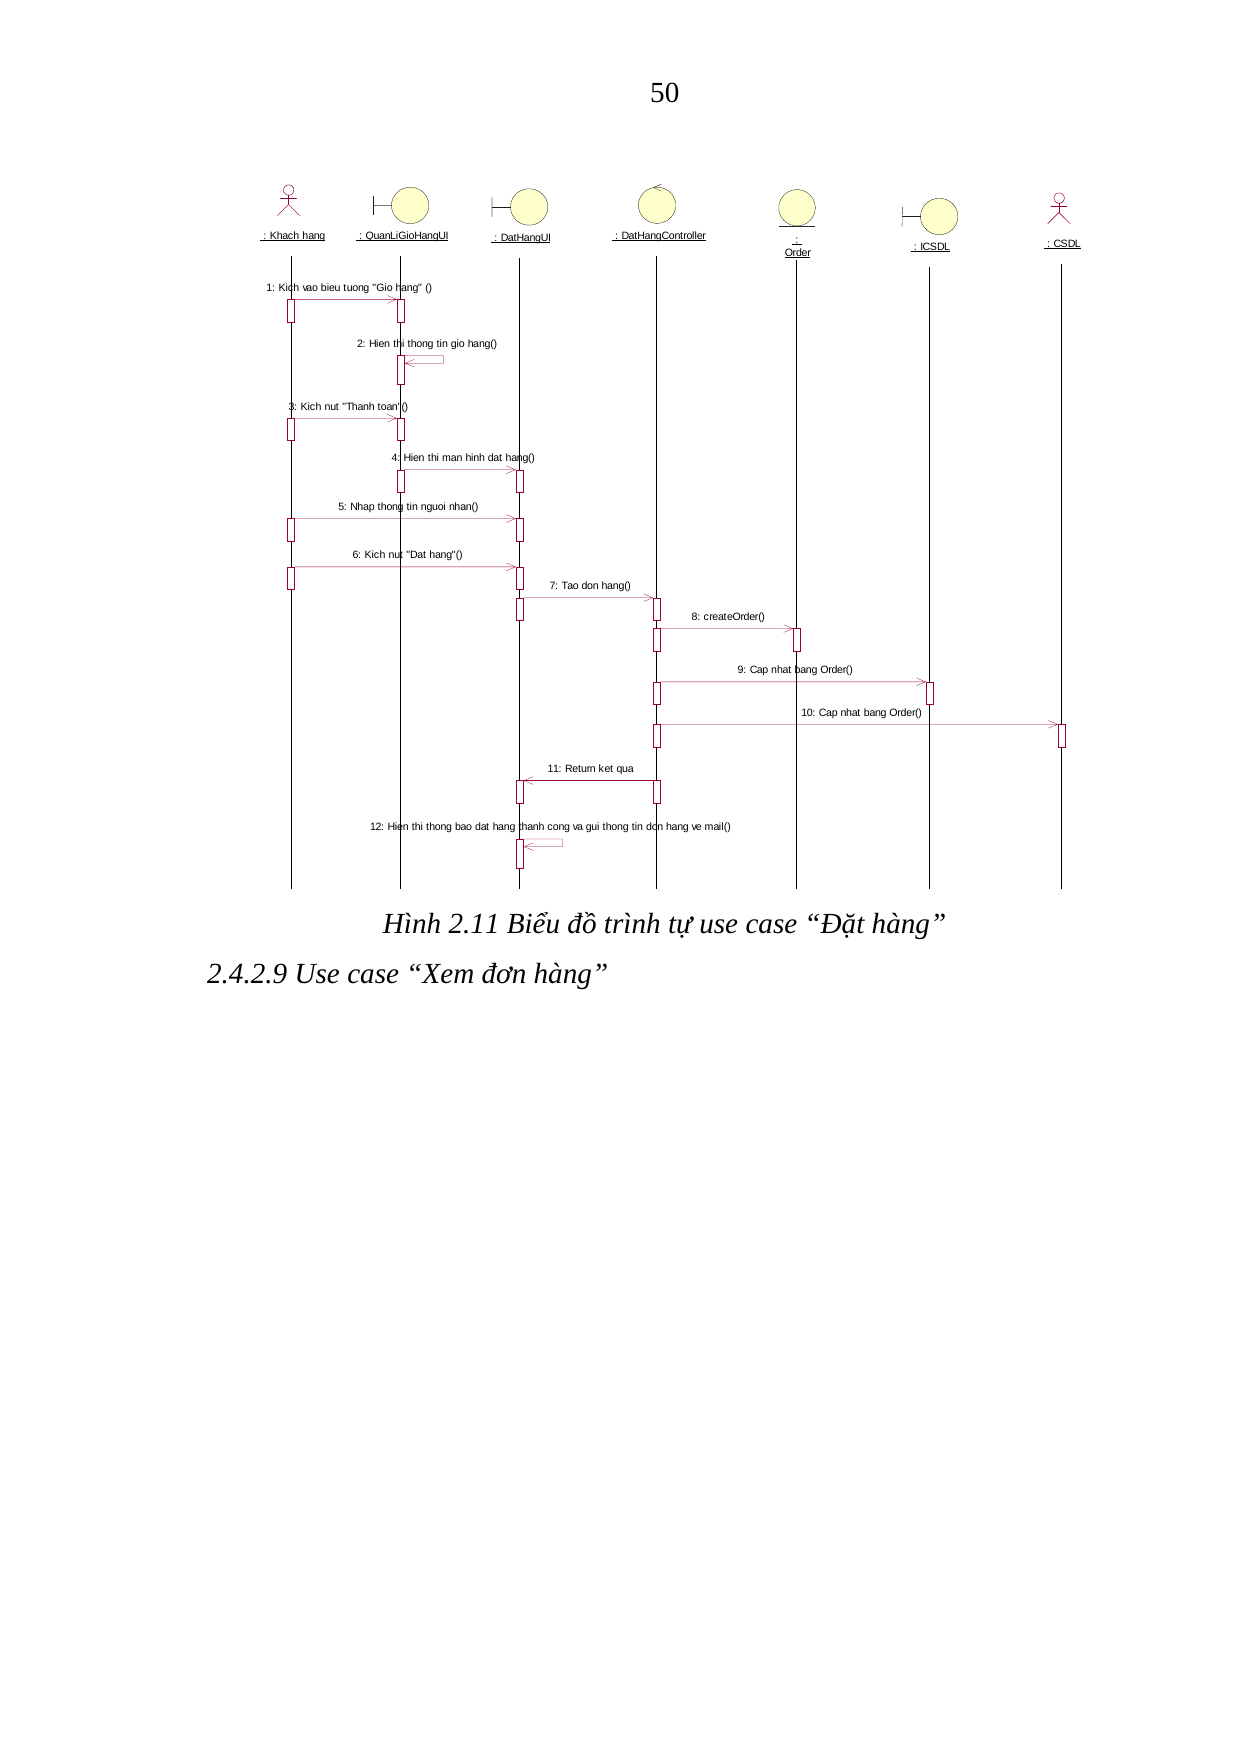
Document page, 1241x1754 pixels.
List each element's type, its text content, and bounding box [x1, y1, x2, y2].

text 2.4.2.9 Use case “Xem đơn hàng” [207, 956, 1122, 990]
text Hình 2.11 Biểu đồ trình tự use case “Đặt hàng” [207, 906, 1122, 939]
